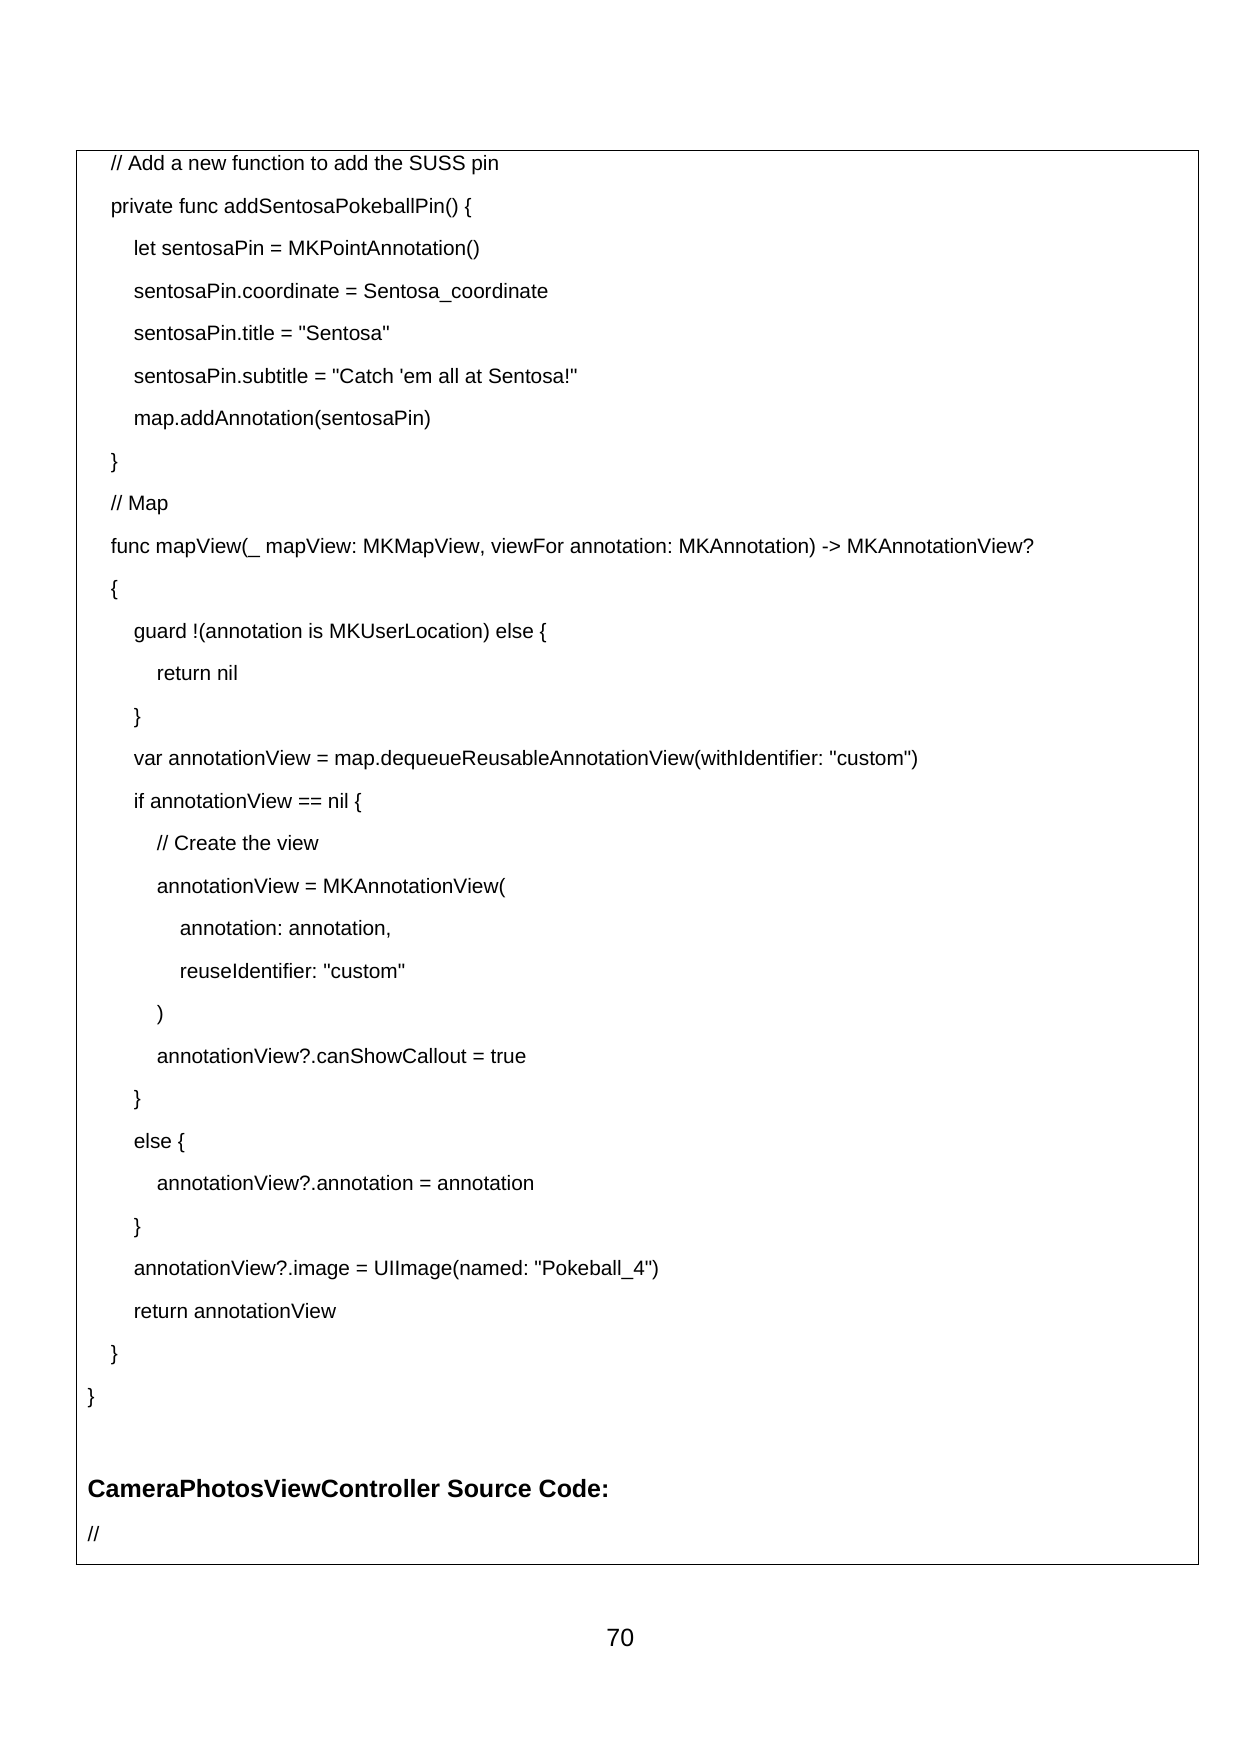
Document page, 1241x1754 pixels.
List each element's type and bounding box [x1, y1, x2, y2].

table_header [77, 151, 1198, 1564]
